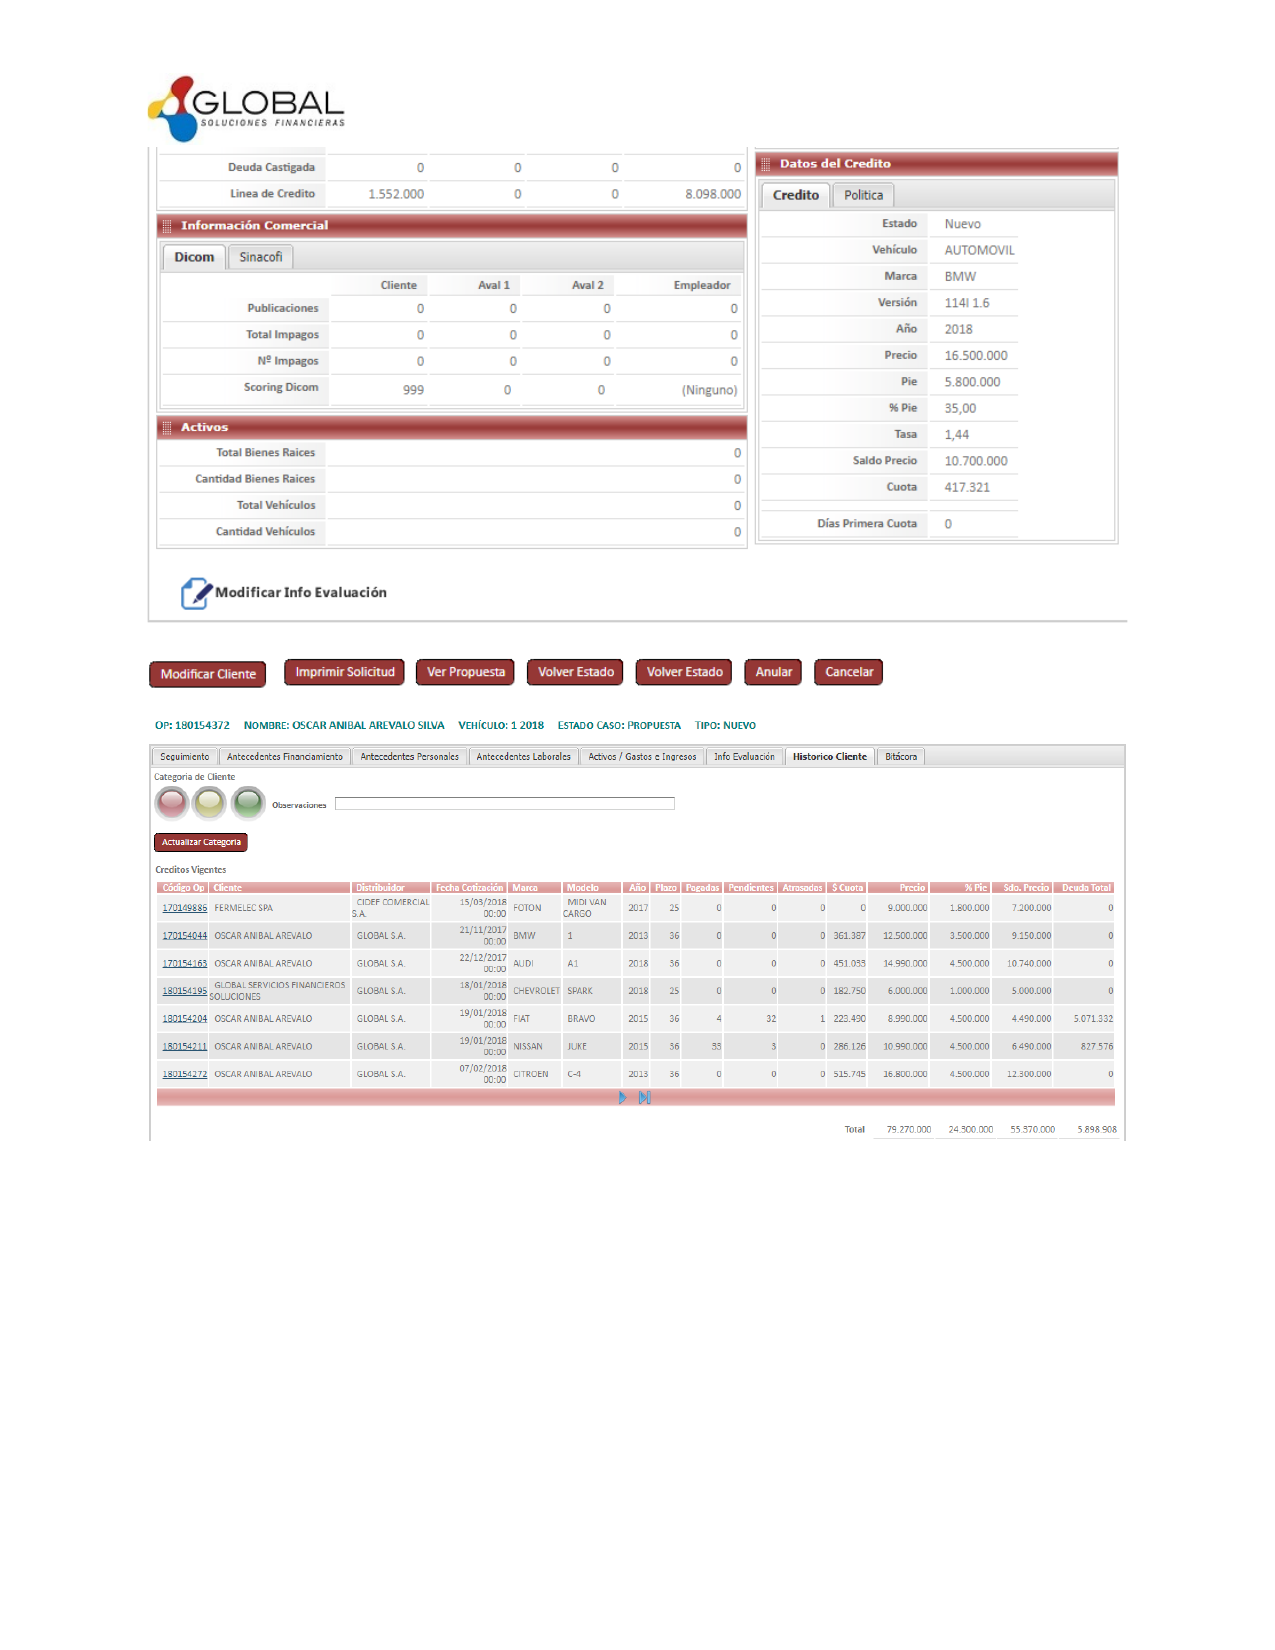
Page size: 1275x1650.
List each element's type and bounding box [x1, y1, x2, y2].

picture [147, 147, 1128, 690]
picture [147, 708, 1128, 1141]
picture [147, 73, 1065, 145]
